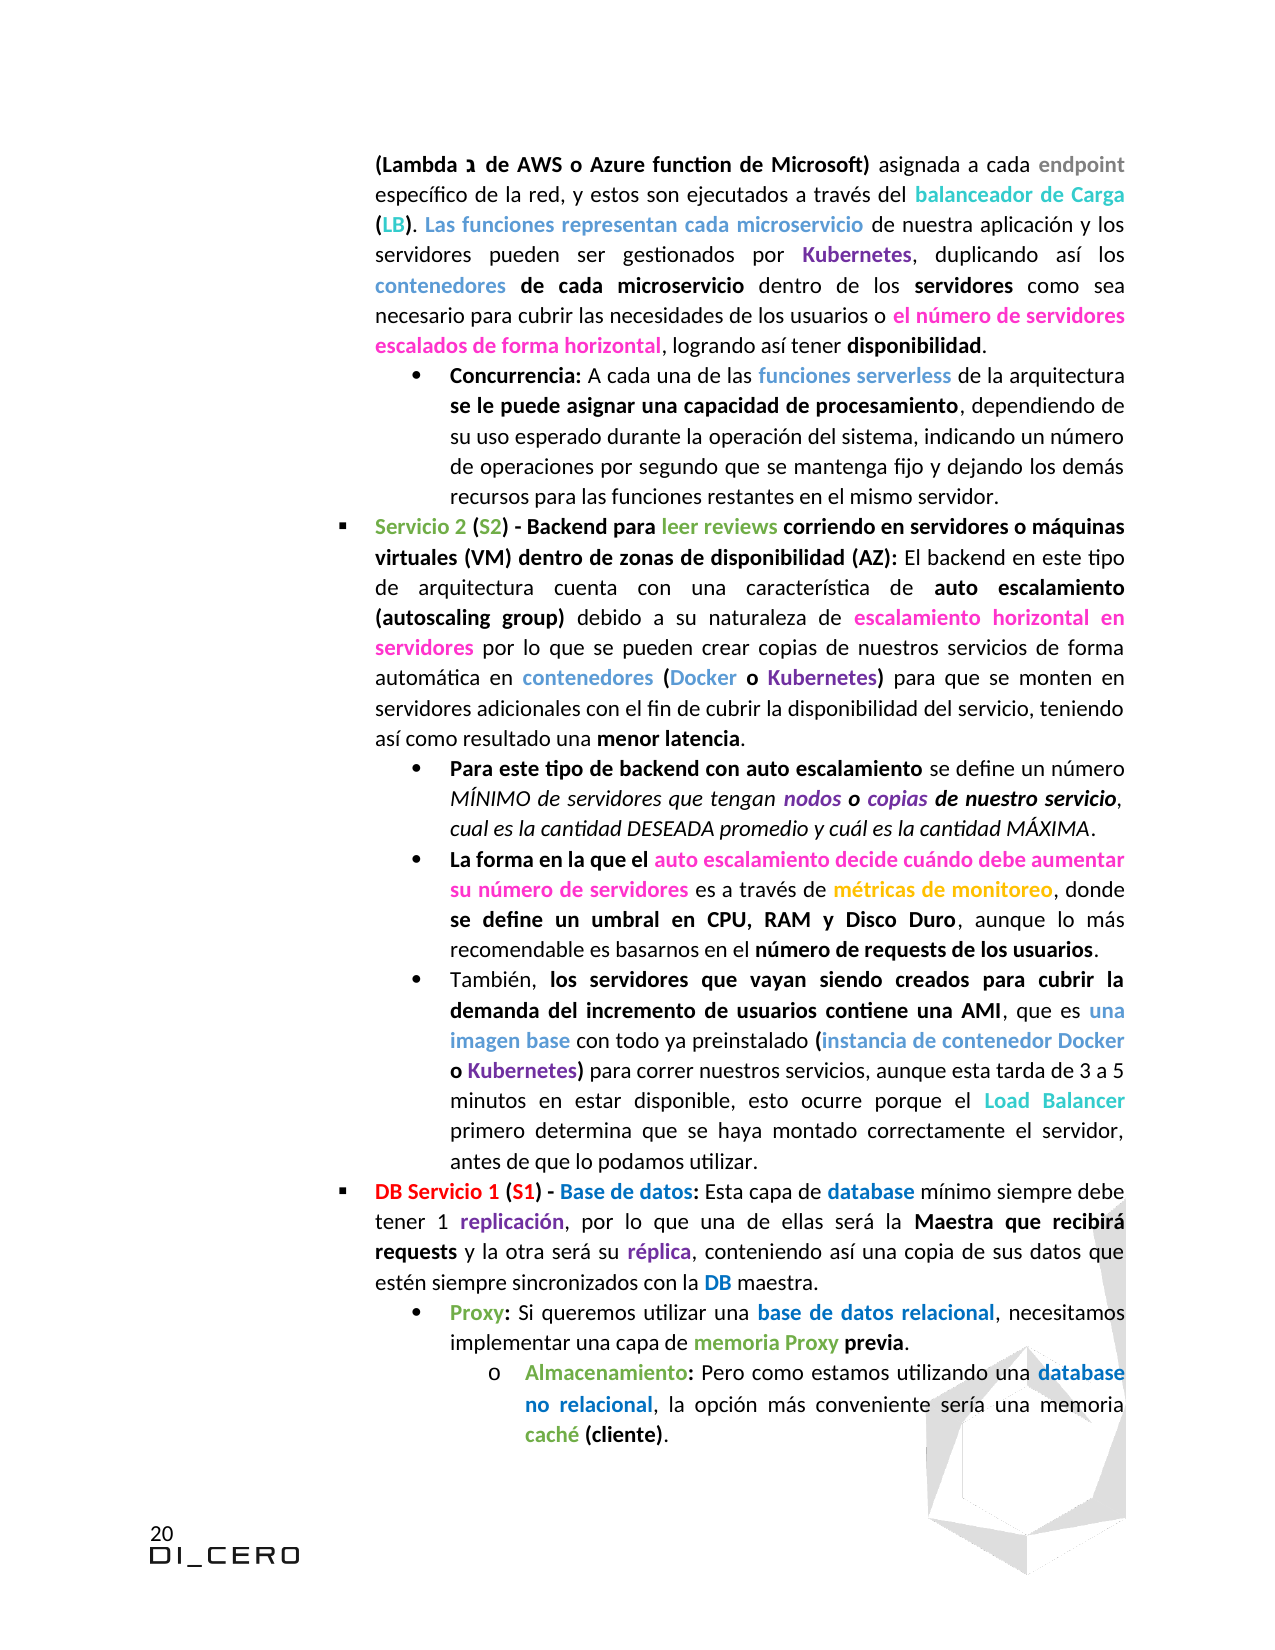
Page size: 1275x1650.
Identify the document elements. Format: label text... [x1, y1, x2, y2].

list Servicio 2 (S2) - Backend para leer reviews corriendo en servidores o máquinas virtuales (VM) dentro de zonas de disponibilidad (AZ): El backend en este tipo de arquitectura cuenta con una característica de auto escalamiento (autoscaling group) debido a su naturaleza de escalamiento horizontal en servidores por lo que se pueden crear copias de nuestros servicios de forma automática en contenedores (Docker o Kubernetes) para que se monten en servidores adicionales con el fin de cubrir la disponibilidad del servicio, teniendo así como resultado una menor latencia. [337, 512, 1125, 752]
list La forma en la que el auto escalamiento decide cuándo debe aumentar su número de servidores es a través de métricas de monitoreo, donde se define un umbral en CPU, RAM y Disco Duro, aunque lo más recomendable es basarnos en el número de requests de los usuarios. [412, 845, 1125, 963]
picture [150, 1547, 299, 1567]
list Almacenamiento: Pero como estamos utilizando una database no relacional, la opción más conveniente sería una memoria caché (cliente). [487, 1358, 1125, 1448]
list Proxy: Si queremos utilizar una base de datos relacional, necesitamos implementar una capa de memoria Proxy previa. [412, 1298, 1125, 1356]
list Concurrencia: A cada una de las funciones serverless de la arquitectura se le puede asignar una capacidad de procesamiento, dependiendo de su uso esperado durante la operación del sistema, indicando un número de operaciones por segundo que se mantenga fijo y dejando los demás recursos para las funciones restantes en el mismo servidor. [412, 361, 1125, 510]
list También, los servidores que vayan siendo creados para cubrir la demanda del incremento de usuarios contiene una AMI, que es una imagen base con todo ya preinstalado (instancia de contenedor Docker o Kubernetes) para correr nuestros servicios, aunque esta tarda de 3 a 5 minutos en estar disponible, esto ocurre porque el Load Balancer primero determina que se haya montado correctamente el servidor, antes de que lo podamos utilizar. [412, 966, 1125, 1175]
list Para este tipo de backend con auto escalamiento se define un número MÍNIMO de servidores que tengan nodos o copias de nuestro servicio, cual es la cantidad DESEADA promedio y cuál es la cantidad MÁXIMA. [412, 754, 1125, 843]
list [337, 150, 1125, 359]
picture [925, 1198, 1126, 1575]
list DB Servicio 1 (S1) - Base de datos: Esta capa de database mínimo siempre debe tener 1 replicación, por lo que una de ellas será la Maestra que recibirá requests y la otra será su réplica, conteniendo así una copia de sus datos que estén siempre sincronizados con la DB maestra. [337, 1177, 1125, 1296]
